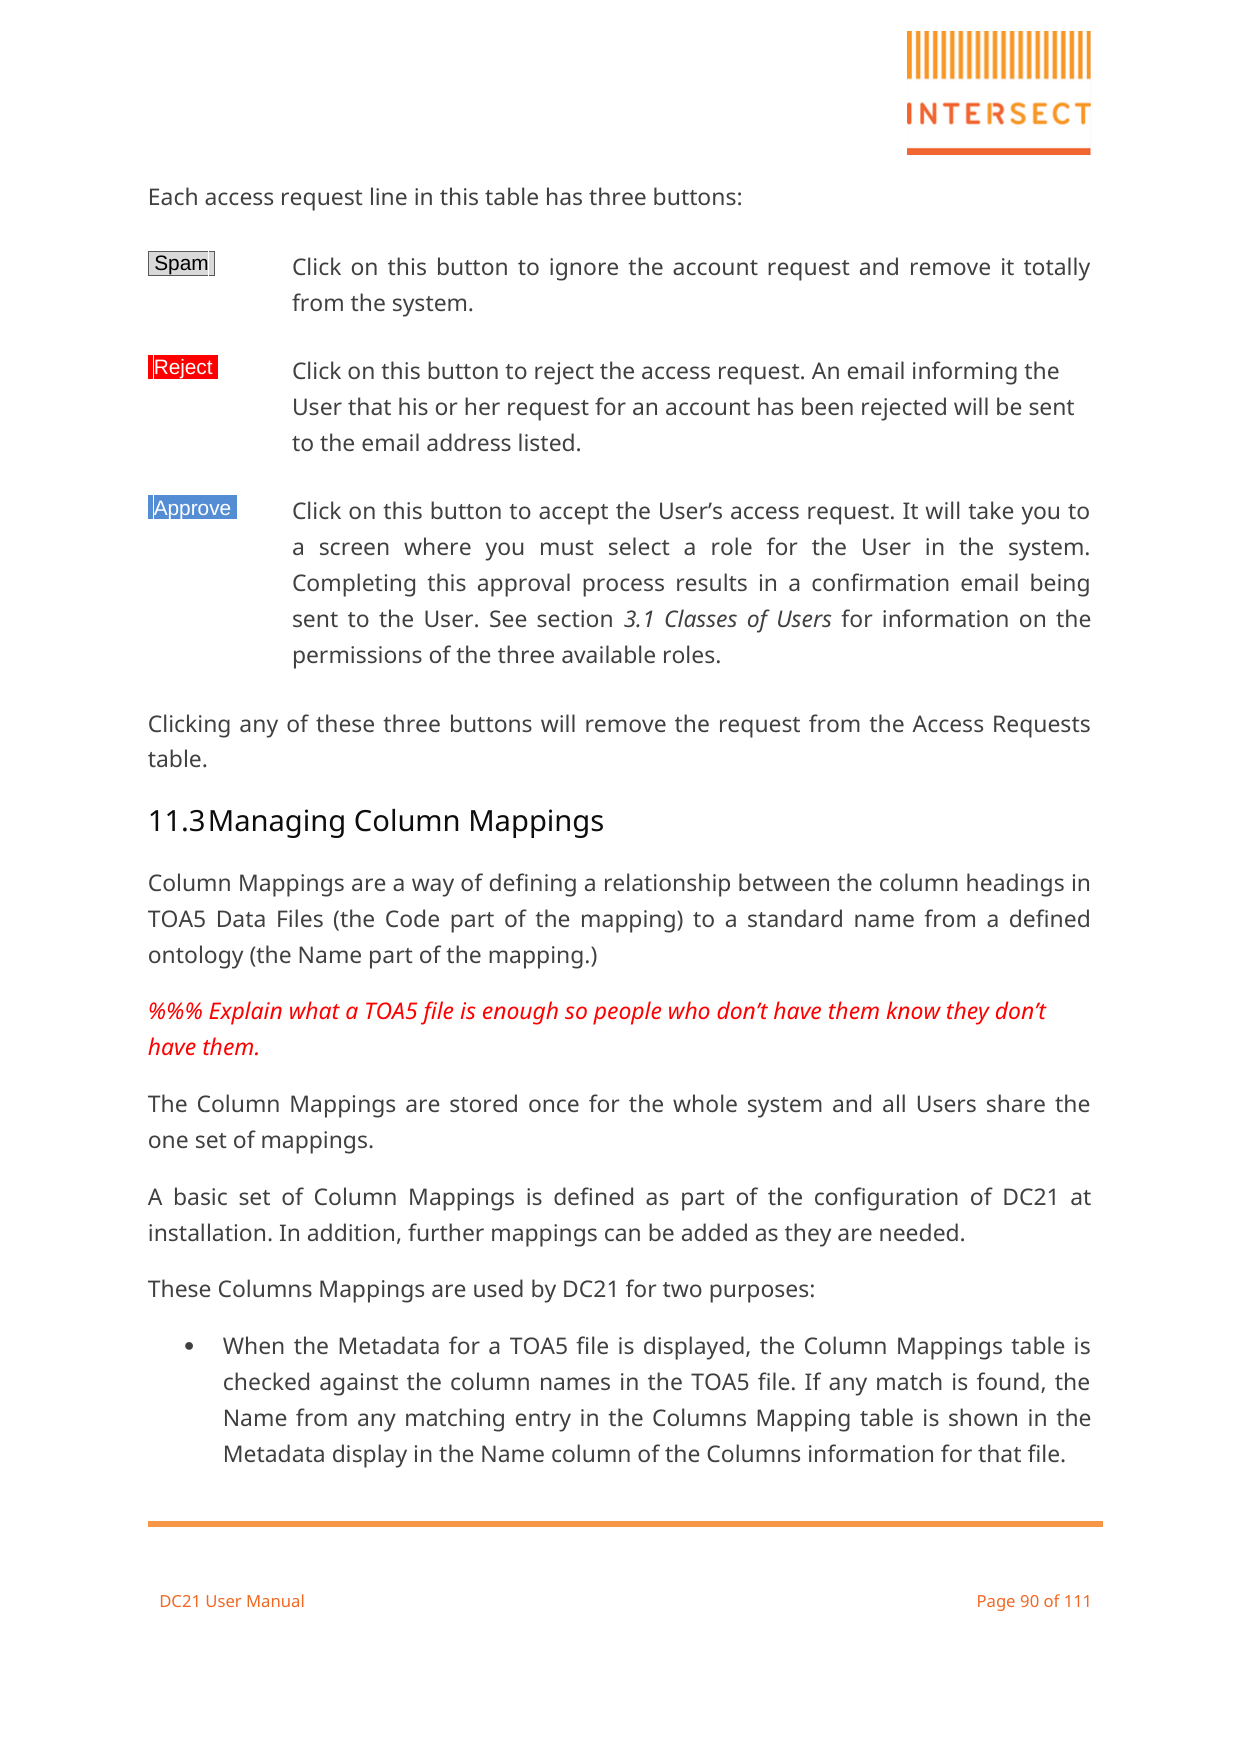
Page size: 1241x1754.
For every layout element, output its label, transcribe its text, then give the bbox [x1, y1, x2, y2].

table_header Click on this button to ignore the account request and remove it totally from the system. [281, 238, 1103, 342]
table_header Spam [136, 238, 281, 342]
text A basic set of Column Mappings is defined as part of the configuration of DC21 at installation. In addition, further mappings can be added as they are needed. [148, 1181, 1092, 1248]
table_cell Approve [136, 483, 281, 695]
text The Column Mappings are stored once for the whole system and all Users share the one set of mappings. [148, 1088, 1092, 1155]
text Column Mappings are a way of defining a relationship between the column headings in TOA5 Data Files (the Code part of the mapping) to a standard name from a defined ontology (the Name part of the mapping.) [148, 867, 1092, 970]
table_cell Reject [136, 343, 281, 483]
text These Columns Mappings are used by DC21 for two purposes: [148, 1273, 1092, 1305]
text Clicking any of these three buttons will remove the request from the Access Requests table. [148, 707, 1092, 775]
text %%% Explain what a TOA5 file is enough so people who don’t have them know they don’t have them. [148, 995, 1092, 1062]
picture [905, 29, 1093, 157]
table_cell Click on this button to reject the access request. An email informing the User that his or her request for an account has been rejected will be sent to the email address listed. [281, 343, 1103, 483]
list When the Metadata for a TOA5 file is displayed, the Column Mappings table is checked against the column names in the TOA5 file. If any match is found, the Name from any matching entry in the Columns Mapping table is shown in the Metadata display in the Name column of the Columns information for that file. [185, 1330, 1092, 1469]
subtitle Managing Column Mappings [148, 800, 1092, 840]
text Each access request line in this table has three buttons: [148, 181, 1092, 213]
